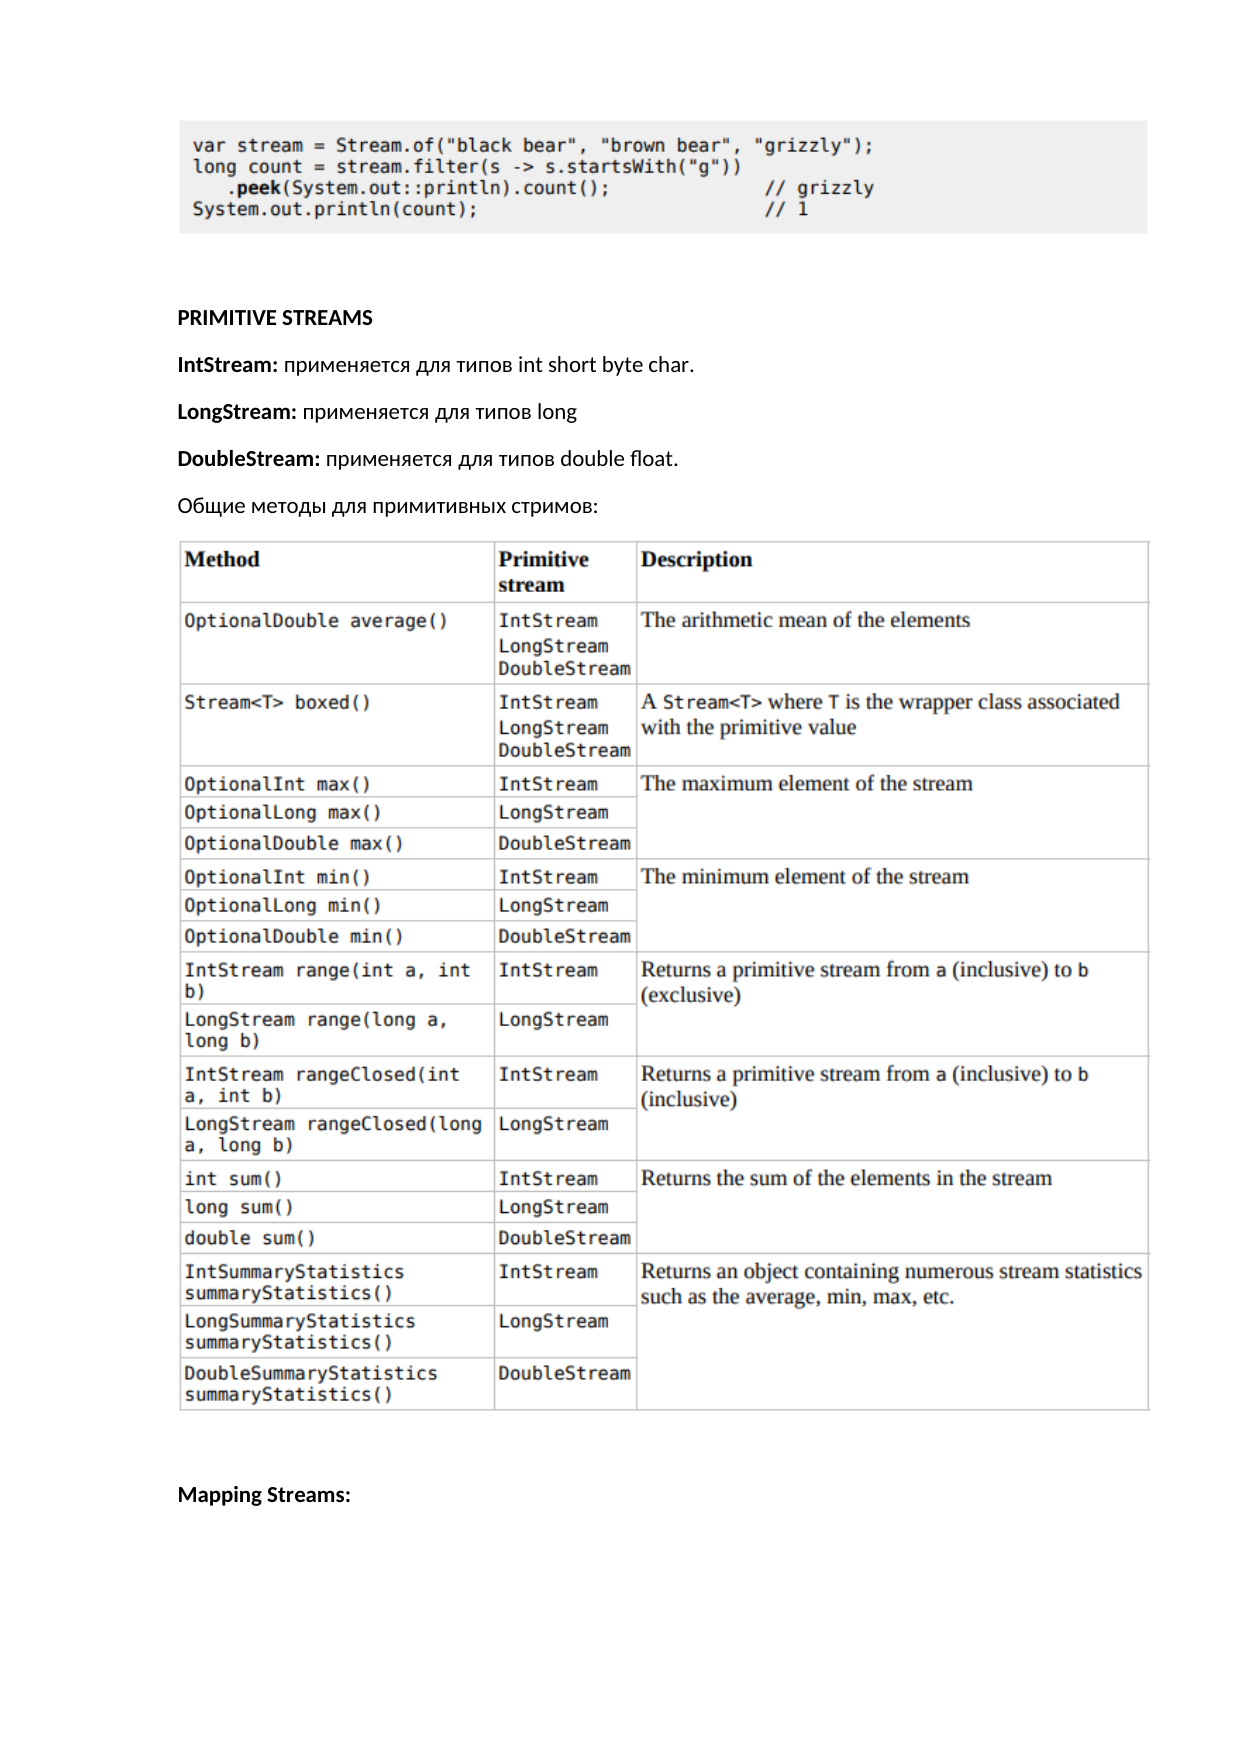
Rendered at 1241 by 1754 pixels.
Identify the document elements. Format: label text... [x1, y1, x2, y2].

text DoubleStream: применяется для типов double float. [177, 444, 1152, 472]
text Mapping Streams: [177, 1481, 1152, 1509]
text IntStream: применяется для типов int short byte char. [177, 350, 1152, 378]
text LongStream: применяется для типов long [177, 397, 1152, 425]
picture [177, 118, 1152, 238]
text PRIMITIVE STREAMS [177, 303, 1152, 331]
picture [177, 537, 1152, 1415]
text Общие методы для примитивных стримов: [177, 491, 1152, 519]
